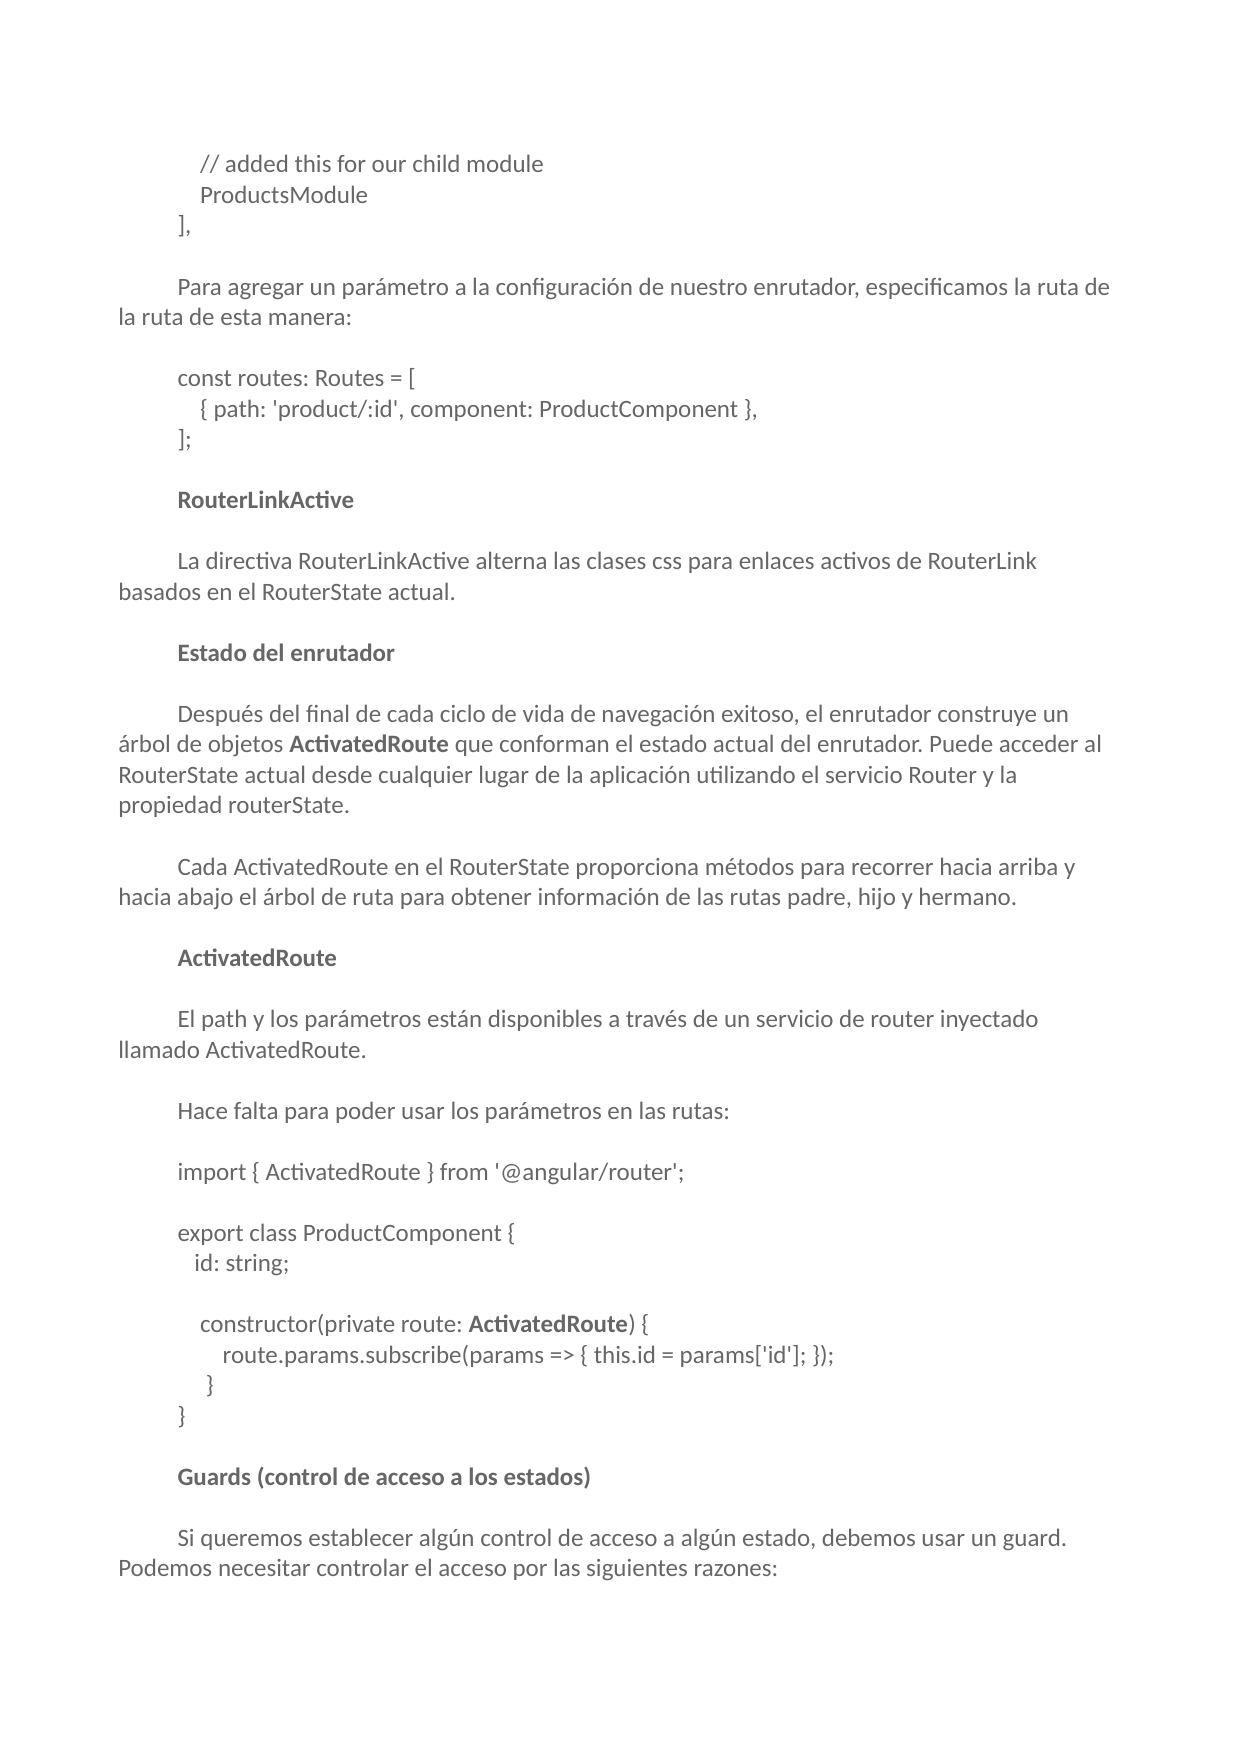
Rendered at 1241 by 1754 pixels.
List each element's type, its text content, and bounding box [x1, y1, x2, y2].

text ], [118, 210, 1123, 240]
text La directiva RouterLinkActive alterna las clases css para enlaces activos de RouterLink basados en el RouterState actual. [118, 545, 1123, 606]
text export class ProductComponent { [118, 1217, 1123, 1247]
text ActivatedRoute [118, 942, 1123, 973]
text const routes: Routes = [ [118, 362, 1123, 393]
text Hace falta para poder usar los parámetros en las rutas: [118, 1095, 1123, 1125]
text Si queremos establecer algún control de acceso a algún estado, debemos usar un guard. Podemos necesitar controlar el acceso por las siguientes razones: [118, 1522, 1123, 1583]
text // added this for our child module [118, 149, 1123, 179]
text import { ActivatedRoute } from '@angular/router'; [118, 1156, 1123, 1186]
text Estado del enrutador [118, 637, 1123, 667]
text { path: 'product/:id', component: ProductComponent }, [118, 393, 1123, 423]
text RouterLinkActive [118, 484, 1123, 515]
text Guards (control de acceso a los estados) [118, 1461, 1123, 1492]
text route.params.subscribe(params => { this.id = params['id']; }); [118, 1339, 1123, 1369]
text Para agregar un parámetro a la configuración de nuestro enrutador, especificamos la ruta de la ruta de esta manera: [118, 271, 1123, 332]
text constructor(private route: ActivatedRoute) { [118, 1308, 1123, 1339]
text Después del final de cada ciclo de vida de navegación exitoso, el enrutador construye un árbol de objetos ActivatedRoute que conforman el estado actual del enrutador. Puede acceder al RouterState actual desde cualquier lugar de la aplicación utilizando el servicio Router y la propiedad routerState. [118, 698, 1123, 820]
text El path y los parámetros están disponibles a través de un servicio de router inyectado llamado ActivatedRoute. [118, 1003, 1123, 1064]
text } [118, 1400, 1123, 1431]
text ]; [118, 423, 1123, 454]
text } [118, 1369, 1123, 1400]
text ProductsModule [118, 179, 1123, 210]
text id: string; [118, 1247, 1123, 1278]
text Cada ActivatedRoute en el RouterState proporciona métodos para recorrer hacia arriba y hacia abajo el árbol de ruta para obtener información de las rutas padre, hijo y hermano. [118, 851, 1123, 912]
